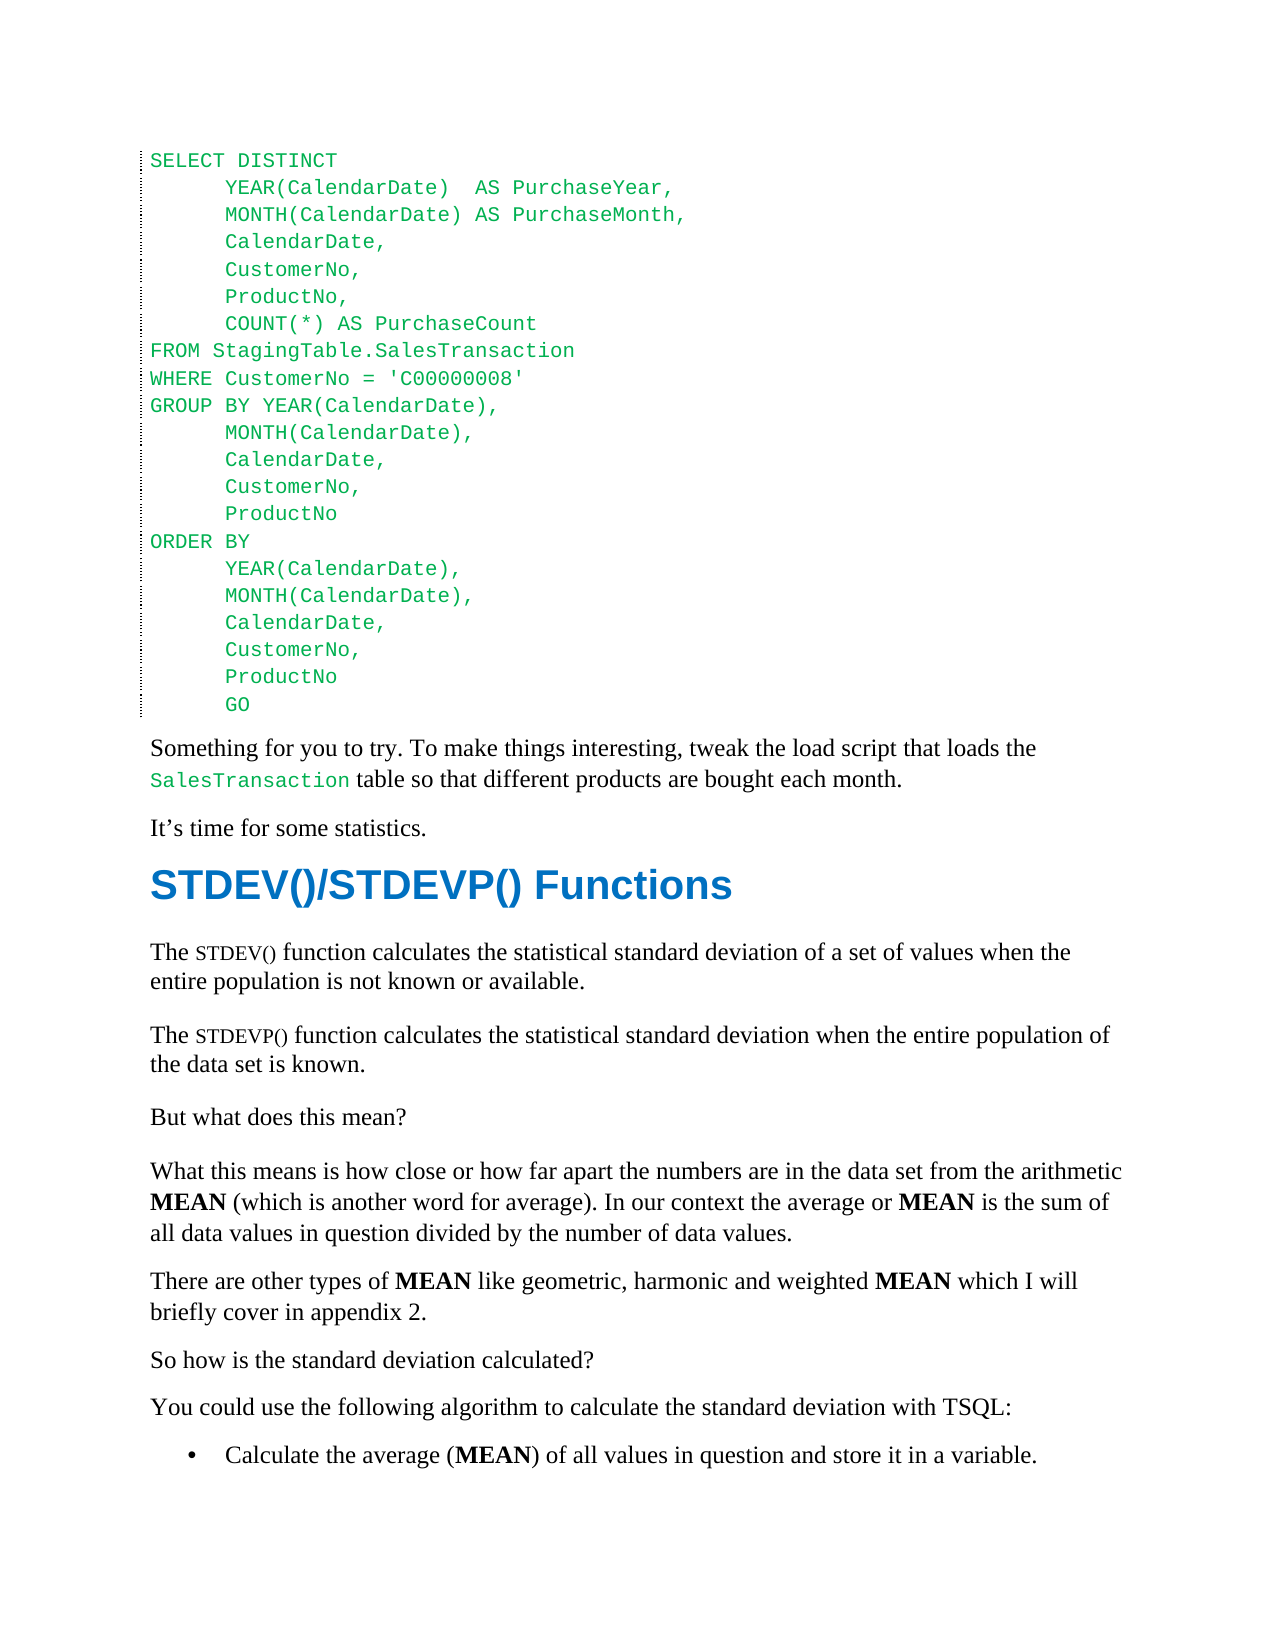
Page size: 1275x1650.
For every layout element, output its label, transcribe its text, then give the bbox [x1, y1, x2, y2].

text So how is the standard deviation calculated? [150, 1345, 1125, 1373]
text Something for you to try. To make things interesting, tweak the load script that loads the SalesTransaction table so that different products are bought each month. [150, 733, 1125, 794]
text The STDEVP() function calculates the statistical standard deviation when the entire population of the data set is known. [150, 1020, 1125, 1077]
text It’s time for some statistics. [150, 813, 1125, 842]
text But what does this mean? [150, 1102, 1125, 1131]
list Calculate the average (MEAN) of all values in question and store it in a variable. [187, 1440, 1125, 1469]
text WHERE CustomerNo = 'C00000008' [139, 367, 1125, 391]
text FROM StagingTable.SalesTransaction [139, 340, 1125, 364]
text STDEV()/STDEVP() Functions [150, 861, 1125, 909]
text MONTH(CalendarDate) AS PurchaseMonth, [139, 204, 1125, 228]
text MONTH(CalendarDate), [139, 422, 1125, 446]
text GROUP BY YEAR(CalendarDate), [139, 395, 1125, 418]
text COUNT(*) AS PurchaseCount [139, 313, 1125, 337]
text SELECT DISTINCT [150, 150, 1125, 174]
text ProductNo [139, 503, 1125, 527]
text YEAR(CalendarDate), [139, 558, 1125, 581]
text YEAR(CalendarDate) AS PurchaseYear, [139, 177, 1125, 201]
text CustomerNo, [139, 259, 1125, 282]
text CustomerNo, [139, 476, 1125, 500]
text There are other types of MEAN like geometric, harmonic and weighted MEAN which I will briefly cover in appendix 2. [150, 1266, 1125, 1326]
text CalendarDate, [139, 232, 1125, 255]
text CalendarDate, [139, 449, 1125, 473]
text You could use the following algorithm to calculate the standard deviation with TSQL: [150, 1392, 1125, 1421]
text ProductNo [139, 667, 1125, 690]
text ProductNo, [139, 286, 1125, 309]
text CalendarDate, [139, 612, 1125, 636]
text The STDEV() function calculates the statistical standard deviation of a set of values when the entire population is not known or available. [150, 937, 1125, 995]
text ORDER BY [139, 531, 1125, 554]
text MONTH(CalendarDate), [139, 585, 1125, 609]
text What this means is how close or how far apart the numbers are in the data set from the arithmetic MEAN (which is another word for average). In our context the average or MEAN is the sum of all data values in question divided by the number of data values. [150, 1156, 1125, 1247]
text CustomerNo, [139, 639, 1125, 663]
text GO [139, 694, 1125, 717]
